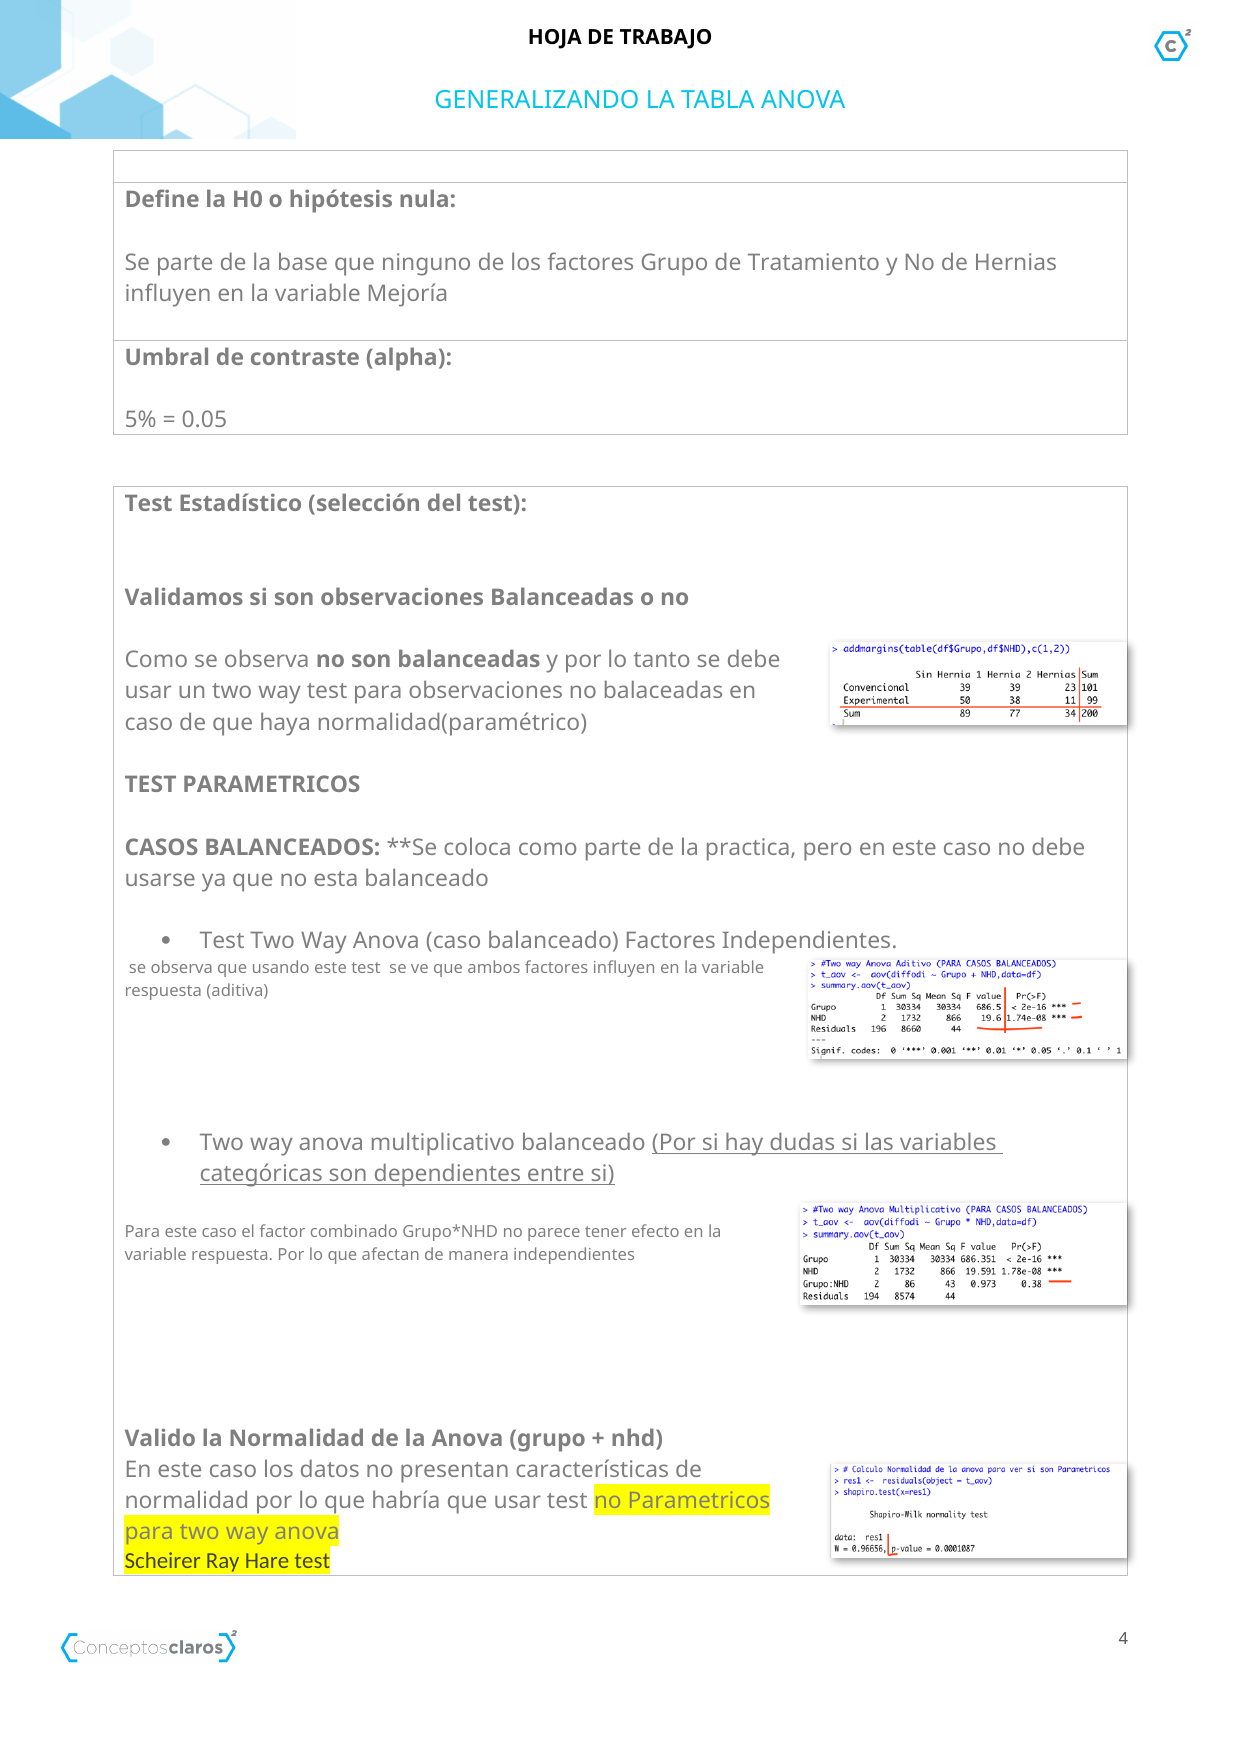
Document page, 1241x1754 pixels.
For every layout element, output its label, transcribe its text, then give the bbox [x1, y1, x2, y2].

picture [57, 1627, 241, 1664]
table_cell Define la H0 o hipótesis nula: Se parte de la base que ninguno de los factores Grupo de Tratamiento y No de Hernias influyen en la variable Mejoría [114, 183, 1127, 339]
picture [800, 1203, 1127, 1305]
picture [0, 0, 296, 139]
picture [808, 960, 1127, 1059]
picture [1146, 21, 1199, 67]
table_cell Umbral de contraste (alpha): 5% = 0.05 [114, 341, 1127, 434]
picture [830, 642, 1127, 725]
picture [830, 1464, 1127, 1558]
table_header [114, 487, 1127, 1574]
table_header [114, 151, 1127, 182]
